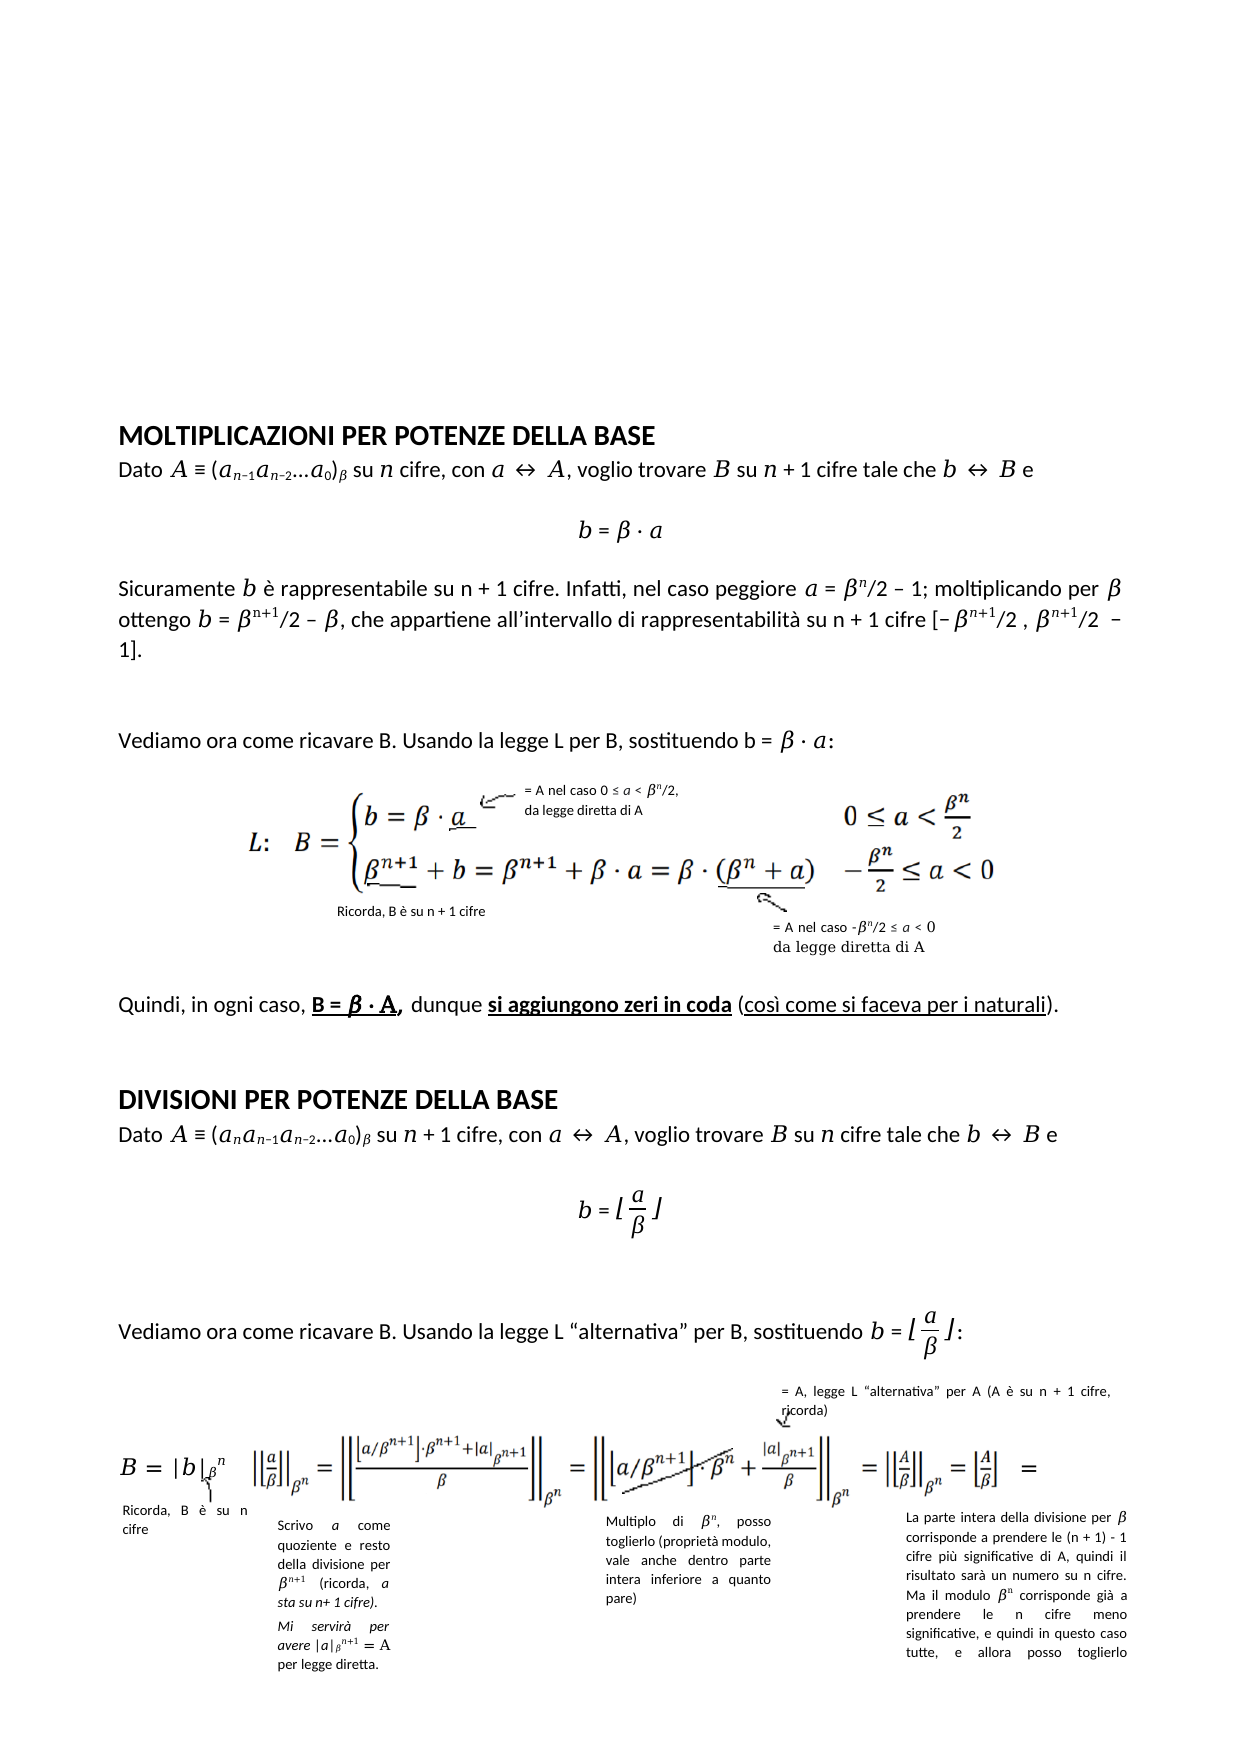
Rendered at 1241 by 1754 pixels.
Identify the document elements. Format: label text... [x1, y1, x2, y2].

text 𝐵 = |𝑏|𝛽𝑛 = [1002, 1452, 1122, 1481]
text Dato 𝐴 ≡ (𝑎𝑛−1𝑎𝑛−2...𝑎0)𝛽 su 𝑛 cifre, con 𝑎 ↔ 𝐴, voglio trovare 𝐵 su 𝑛 + 1 cifre tale che 𝑏 ↔ 𝐵 e [118, 455, 1122, 483]
text Vediamo ora come ricavare B. Usando la legge L per B, sostituendo b = 𝛽 ⋅ 𝑎: [118, 726, 1122, 754]
text Vediamo ora come ricavare B. Usando la legge L “alternativa” per B, sostituendo 𝑏 = : [118, 1302, 1122, 1361]
text MOLTIPLICAZIONI PER POTENZE DELLA BASE [118, 417, 1122, 452]
text Quindi, in ogni caso, B = 𝛽 ⋅ A, dunque si aggiungono zeri in coda (così come si faceva per i naturali). [118, 990, 1122, 1018]
text DIVISIONI PER POTENZE DELLA BASE [118, 1081, 1122, 1116]
picture [252, 1410, 1002, 1512]
text 𝑏 = 𝛽 ⋅ 𝑎 [118, 516, 1122, 544]
text 𝐵 = |𝑏|𝛽𝑛 = [118, 1452, 252, 1481]
text Sicuramente 𝑏 è rappresentabile su n + 1 cifre. Infatti, nel caso peggiore 𝑎 = 𝛽𝑛/2 – 1; moltiplicando per 𝛽 ottengo 𝑏 = 𝛽n+1/2 – 𝛽, che appartiene all’intervallo di rappresentabilità su n + 1 cifre [−𝛽𝑛+1/2 , 𝛽𝑛+1/2 − 1]. [118, 574, 1122, 663]
text Dato 𝐴 ≡ (𝑎𝑛𝑎𝑛−1𝑎𝑛−2...𝑎0)𝛽 su 𝑛 + 1 cifre, con 𝑎 ↔ 𝐴, voglio trovare 𝐵 su 𝑛 cifre tale che 𝑏 ↔ 𝐵 e [118, 1119, 1122, 1148]
text 𝑏 = [118, 1180, 1122, 1239]
picture [238, 786, 1002, 912]
picture [201, 1477, 213, 1504]
